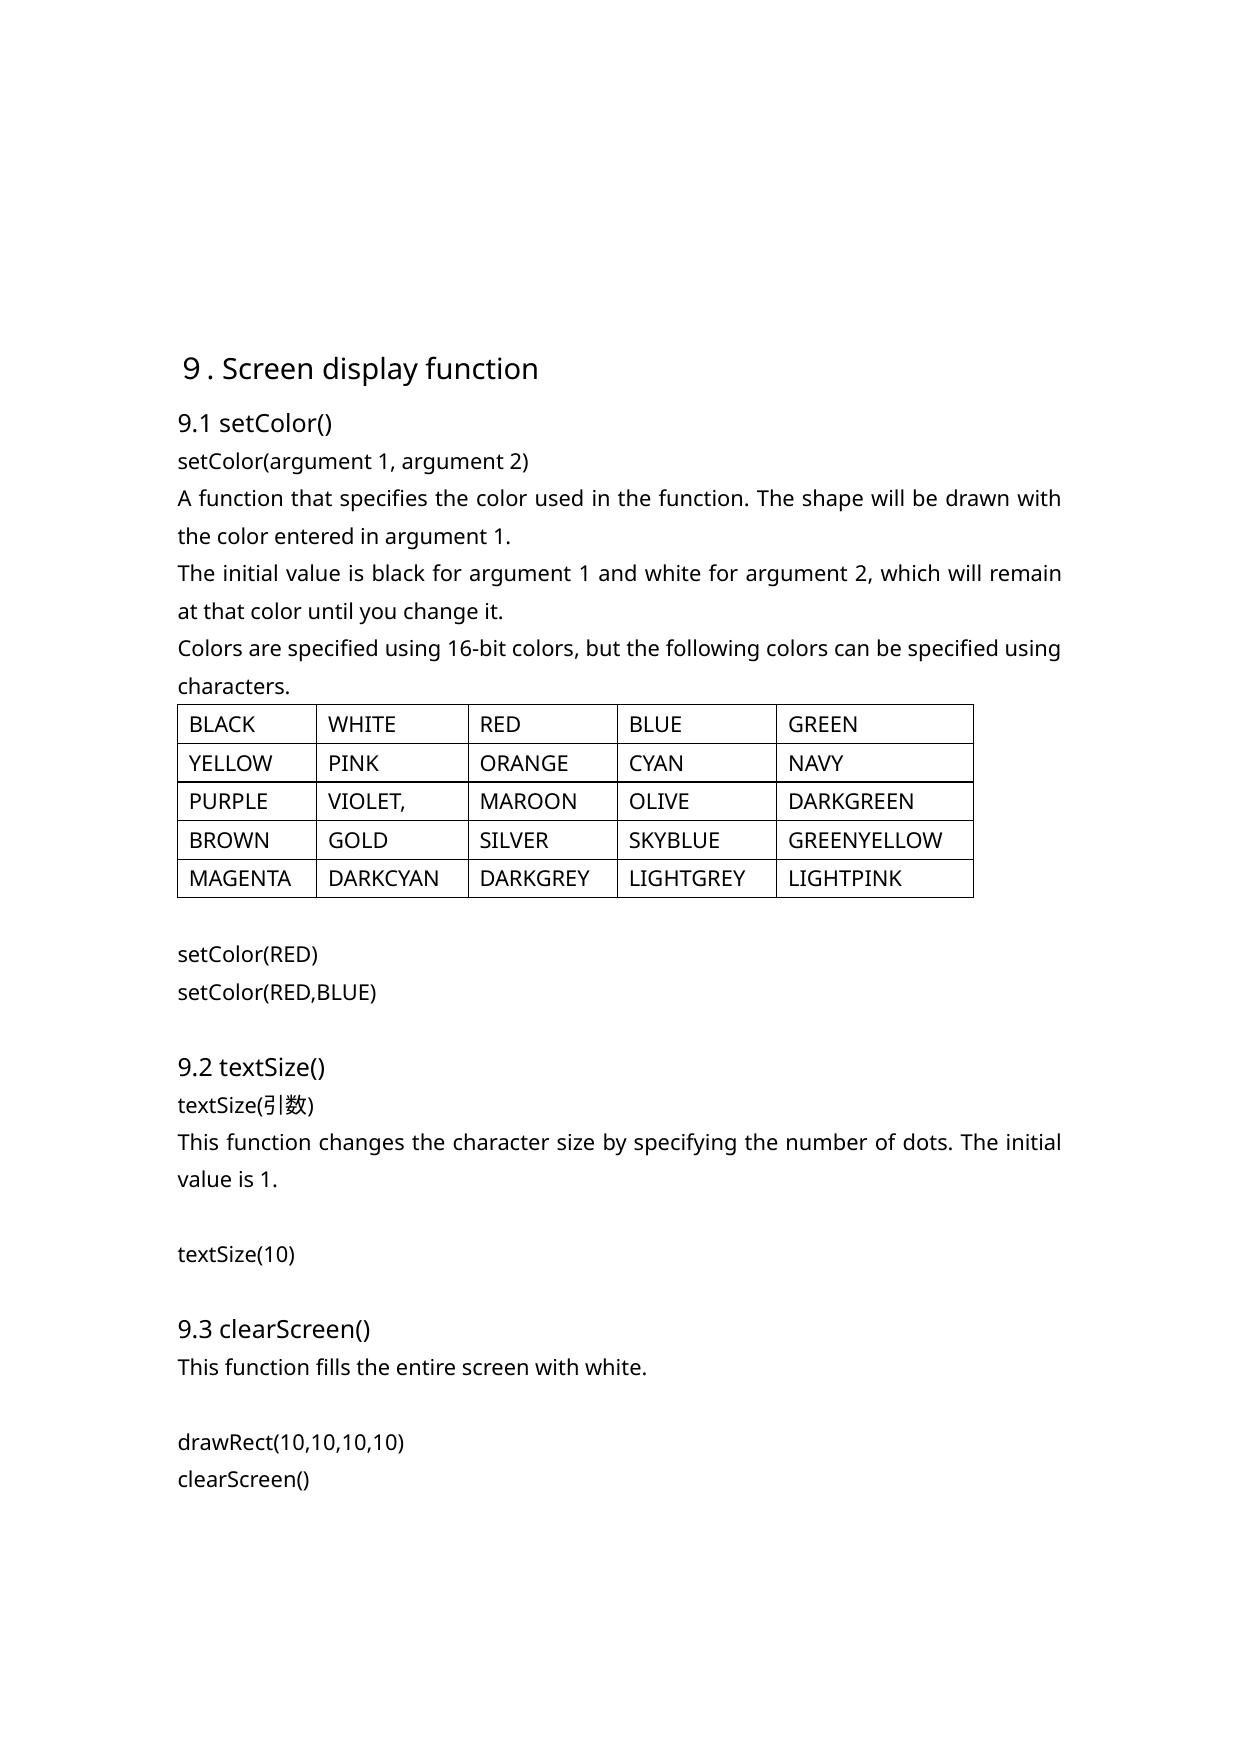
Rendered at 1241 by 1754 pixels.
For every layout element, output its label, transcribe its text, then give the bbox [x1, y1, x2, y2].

subtitle 9.3 clearScreen() [177, 1311, 1063, 1348]
text A function that specifies the color used in the function. The shape will be drawn with the color entered in argument 1. [177, 479, 1063, 554]
table_header BLUE [618, 705, 776, 743]
table_header GREEN [777, 705, 973, 743]
table_cell DARKCYAN [317, 860, 468, 897]
table_cell ORANGE [469, 744, 617, 781]
subtitle ９. Screen display function [177, 329, 1063, 404]
text setColor(RED) [177, 936, 1063, 973]
table_cell NAVY [777, 744, 973, 781]
text clearScreen() [177, 1461, 1063, 1498]
table_cell GOLD [317, 821, 468, 858]
text The initial value is black for argument 1 and white for argument 2, which will remain at that color until you change it. [177, 554, 1063, 629]
subtitle 9.1 setColor() [177, 404, 1063, 442]
table_cell BROWN [178, 821, 316, 858]
text This function fills the entire screen with white. [177, 1348, 1063, 1386]
text Colors are specified using 16-bit colors, but the following colors can be specified using characters. [177, 629, 1063, 704]
table_cell LIGHTGREY [618, 860, 776, 897]
table_cell SILVER [469, 821, 617, 858]
subtitle 9.2 textSize() [177, 1048, 1063, 1086]
table_cell SKYBLUE [618, 821, 776, 858]
text drawRect(10,10,10,10) [177, 1423, 1063, 1461]
table_header BLACK [178, 705, 316, 743]
table_cell VIOLET, [317, 783, 468, 820]
table_cell MAROON [469, 783, 617, 820]
table_header WHITE [317, 705, 468, 743]
text textSize(引数) [177, 1086, 1063, 1123]
table_cell DARKGREEN [777, 783, 973, 820]
text textSize(10) [177, 1236, 1063, 1273]
table_header RED [469, 705, 617, 743]
table_cell PURPLE [178, 783, 316, 820]
table_cell LIGHTPINK [777, 860, 973, 897]
table_cell DARKGREY [469, 860, 617, 897]
table_cell PINK [317, 744, 468, 781]
text This function changes the character size by specifying the number of dots. The initial value is 1. [177, 1123, 1063, 1198]
table_cell YELLOW [178, 744, 316, 781]
table_cell MAGENTA [178, 860, 316, 897]
table_cell OLIVE [618, 783, 776, 820]
text setColor(argument 1, argument 2) [177, 442, 1063, 479]
text setColor(RED,BLUE) [177, 973, 1063, 1011]
table_cell CYAN [618, 744, 776, 781]
table_cell GREENYELLOW [777, 821, 973, 858]
